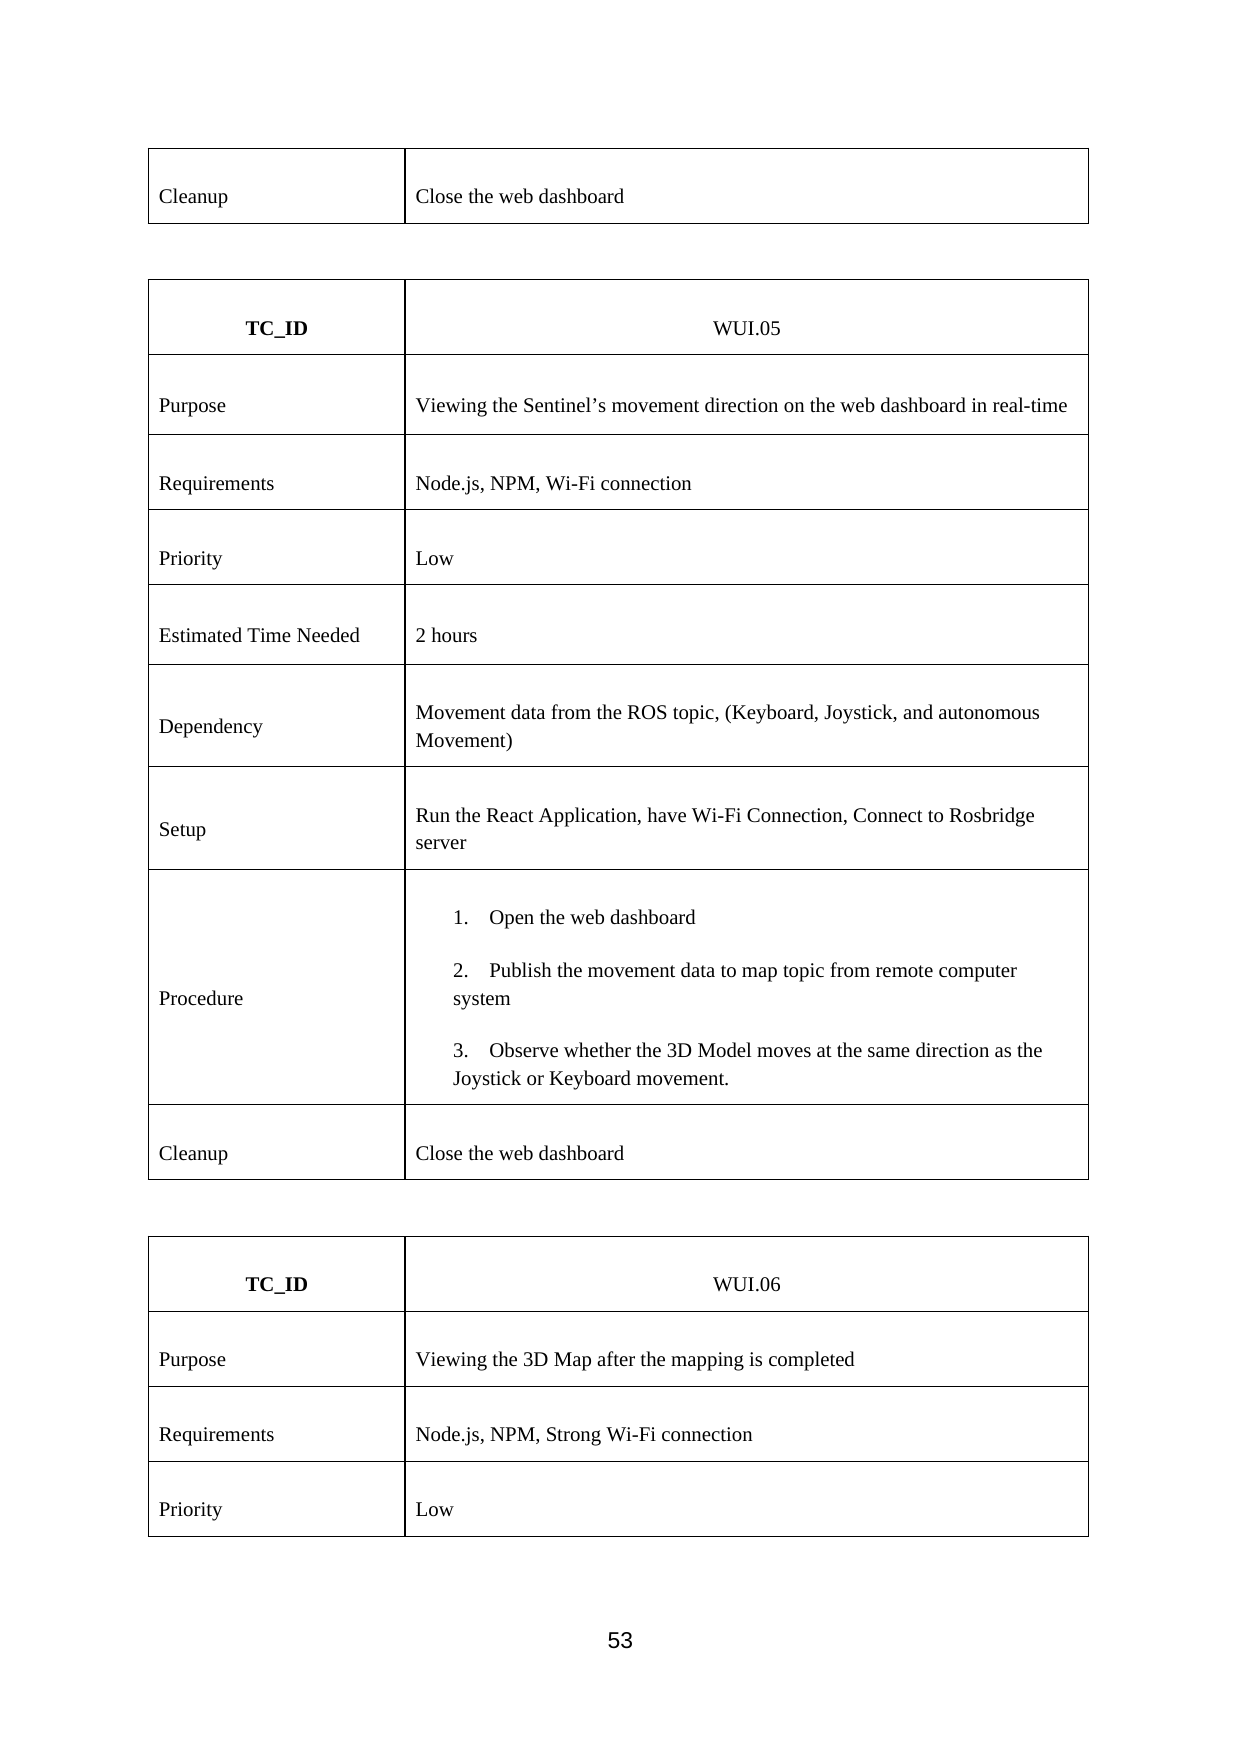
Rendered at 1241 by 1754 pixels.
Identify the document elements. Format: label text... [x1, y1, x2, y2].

table_cell Priority [149, 1462, 404, 1536]
table_cell Purpose [149, 355, 404, 434]
table_cell 1. Open the web dashboard 2. Publish the movement data to map topic from remote computer system 3. Observe whether the 3D Model moves at the same direction as the Joystick or Keyboard movement. [406, 870, 1088, 1104]
table_cell 2 hours [406, 585, 1088, 663]
table_cell Cleanup [149, 1105, 404, 1179]
table_cell Close the web dashboard [406, 1105, 1088, 1179]
table_cell Viewing the Sentinel’s movement direction on the web dashboard in real-time [406, 355, 1088, 434]
table_cell Setup [149, 767, 404, 869]
table_header TC_ID [149, 280, 404, 354]
table_cell Estimated Time Needed [149, 585, 404, 663]
table_cell Priority [149, 510, 404, 584]
table_cell Run the React Application, have Wi-Fi Connection, Connect to Rosbridge server [406, 767, 1088, 869]
table_cell Requirements [149, 435, 404, 509]
table_header WUI.05 [406, 280, 1088, 354]
table_cell Requirements [149, 1387, 404, 1461]
table_cell Purpose [149, 1312, 404, 1386]
table_header WUI.06 [406, 1237, 1088, 1311]
table_cell Node.js, NPM, Strong Wi-Fi connection [406, 1387, 1088, 1461]
table_cell Movement data from the ROS topic, (Keyboard, Joystick, and autonomous Movement) [406, 665, 1088, 766]
table_cell Low [406, 510, 1088, 584]
table_cell Procedure [149, 870, 404, 1104]
table_cell Low [406, 1462, 1088, 1536]
table_cell Dependency [149, 665, 404, 766]
table_cell Node.js, NPM, Wi-Fi connection [406, 435, 1088, 509]
table_cell Close the web dashboard [406, 149, 1088, 223]
table_cell Viewing the 3D Map after the mapping is completed [406, 1312, 1088, 1386]
table_cell Cleanup [149, 149, 404, 223]
table_header TC_ID [149, 1237, 404, 1311]
